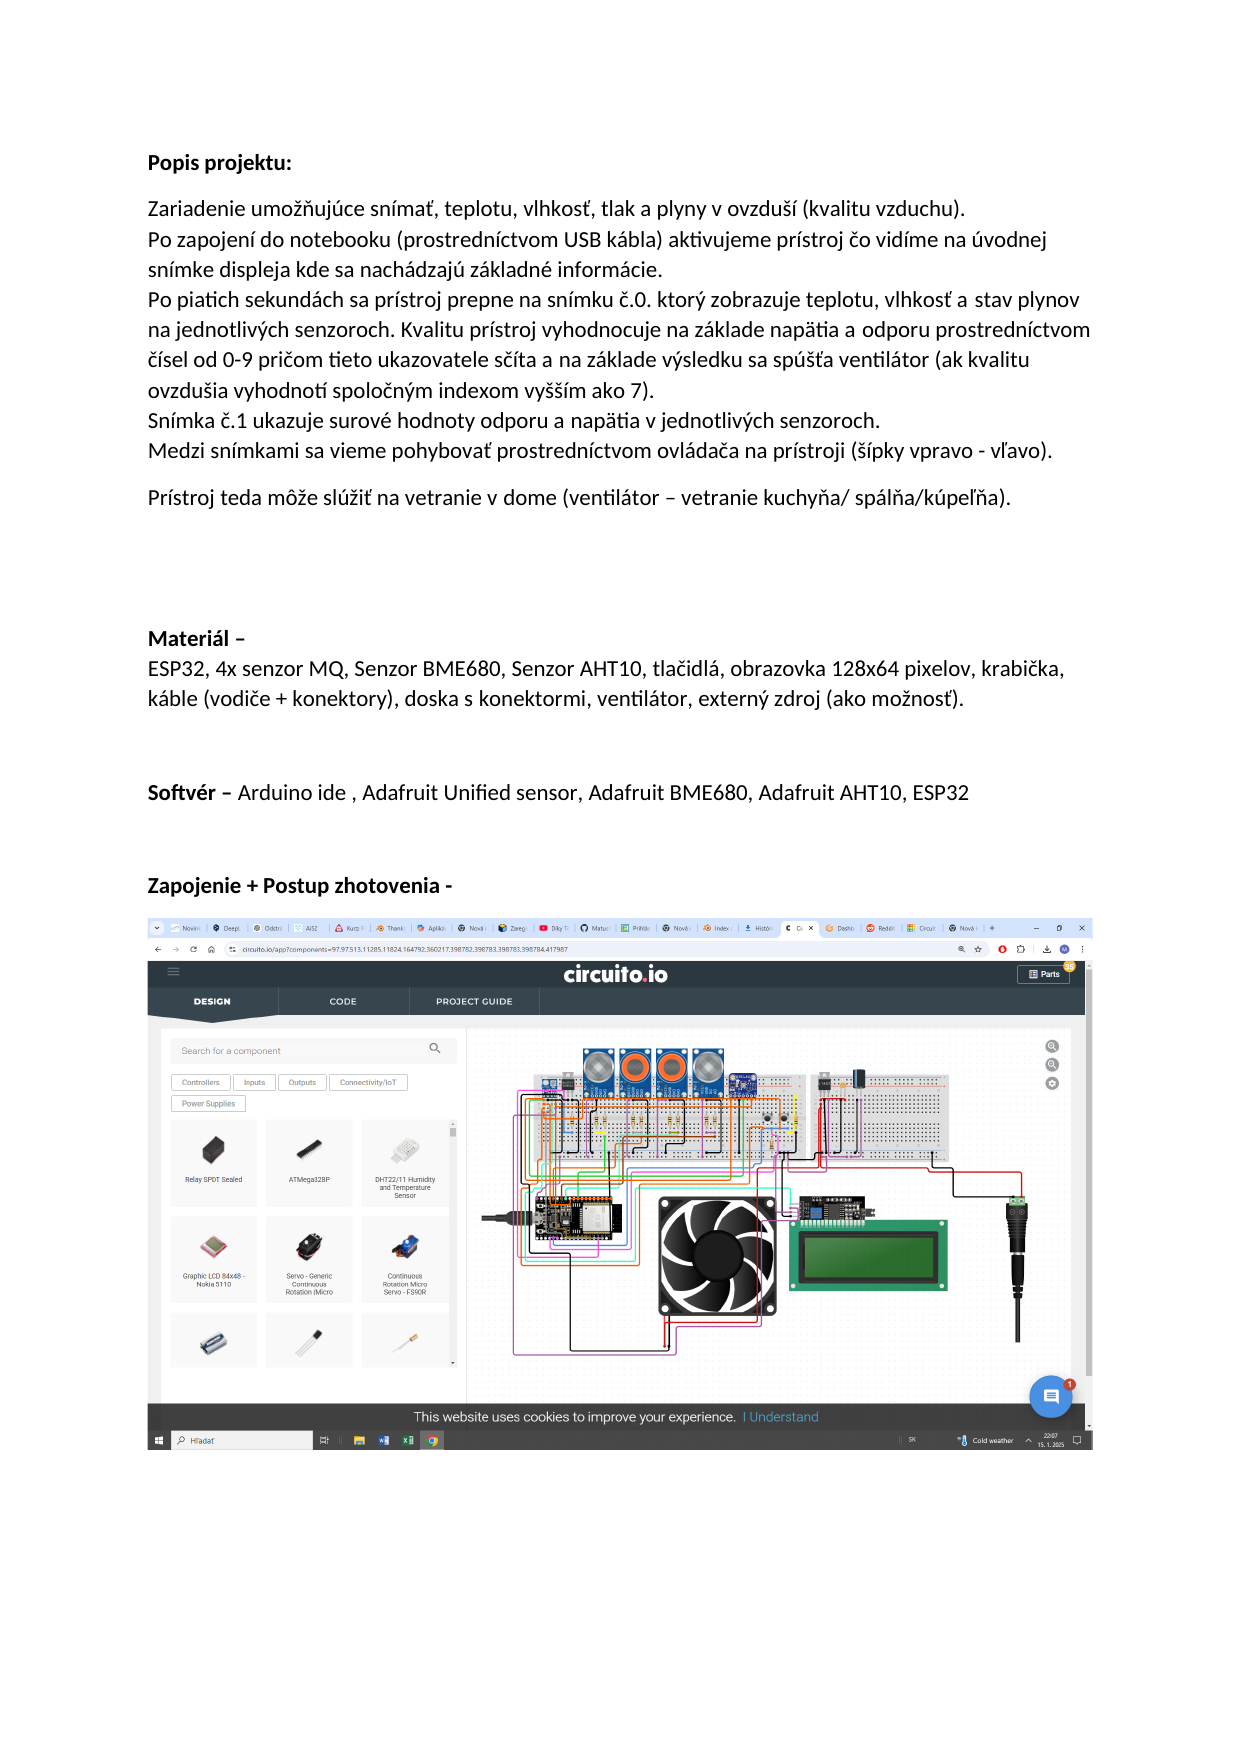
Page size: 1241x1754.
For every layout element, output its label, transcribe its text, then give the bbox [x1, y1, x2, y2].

picture [147, 918, 1093, 1450]
text Zariadenie umožňujúce snímať, teplotu, vlhkosť, tlak a plyny v ovzduší (kvalitu vzduchu). Po zapojení do notebooku (prostredníctvom USB kábla) aktivujeme prístroj čo vidíme na úvodnej snímke displeja kde sa nachádzajú základné informácie. Po piatich sekundách sa prístroj prepne na snímku č.0. ktorý zobrazuje teplotu, vlhkosť a stav plynov na jednotlivých senzoroch. Kvalitu prístroj vyhodnocuje na základe napätia a odporu prostredníctvom čísel od 0-9 pričom tieto ukazovatele sčíta a na základe výsledku sa spúšťa ventilátor (ak kvalitu ovzdušia vyhodnotí spoločným indexom vyšším ako 7). Snímka č.1 ukazuje surové hodnoty odporu a napätia v jednotlivých senzoroch. Medzi snímkami sa vieme pohybovať prostredníctvom ovládača na prístroji (šípky vpravo - vľavo). [148, 194, 1093, 464]
text Softvér – Arduino ide , Adafruit Unified sensor, Adafruit BME680, Adafruit AHT10, ESP32 [148, 778, 1093, 806]
text Zapojenie + Postup zhotovenia - [148, 872, 1093, 899]
text Popis projektu: [148, 148, 1093, 176]
text Materiál – ESP32, 4x senzor MQ, Senzor BME680, Senzor AHT10, tlačidlá, obrazovka 128x64 pixelov, krabička, káble (vodiče + konektory), doska s konektormi, ventilátor, externý zdroj (ako možnosť). [148, 624, 1093, 712]
text Prístroj teda môže slúžiť na vetranie v dome (ventilátor – vetranie kuchyňa/ spálňa/kúpeľňa). [148, 483, 1093, 511]
